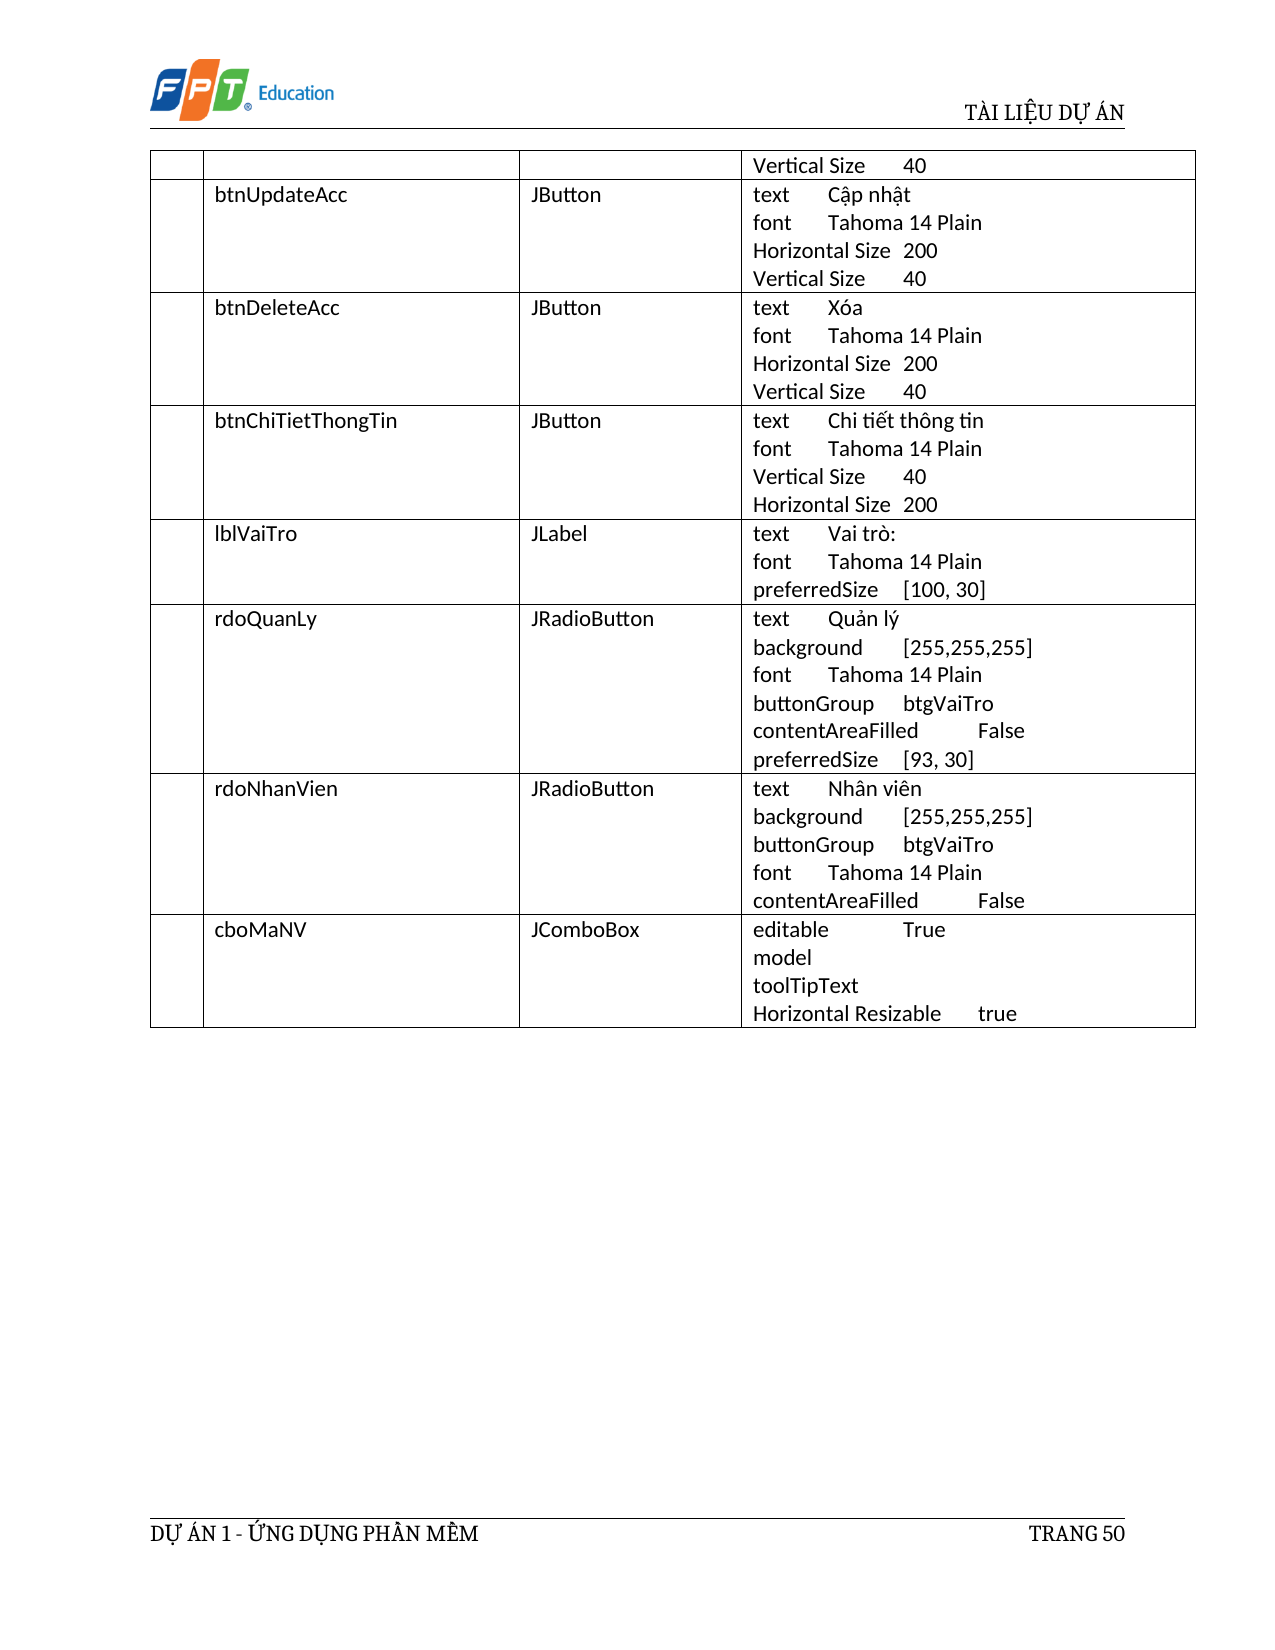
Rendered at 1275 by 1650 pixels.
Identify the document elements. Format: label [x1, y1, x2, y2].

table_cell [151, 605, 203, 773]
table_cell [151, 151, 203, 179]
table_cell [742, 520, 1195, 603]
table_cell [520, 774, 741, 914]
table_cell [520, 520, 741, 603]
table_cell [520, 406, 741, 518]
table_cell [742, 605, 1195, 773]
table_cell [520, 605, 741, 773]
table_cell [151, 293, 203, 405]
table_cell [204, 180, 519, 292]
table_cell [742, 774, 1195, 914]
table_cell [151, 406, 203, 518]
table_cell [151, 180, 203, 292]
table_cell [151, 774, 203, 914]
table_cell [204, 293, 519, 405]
picture [150, 59, 336, 121]
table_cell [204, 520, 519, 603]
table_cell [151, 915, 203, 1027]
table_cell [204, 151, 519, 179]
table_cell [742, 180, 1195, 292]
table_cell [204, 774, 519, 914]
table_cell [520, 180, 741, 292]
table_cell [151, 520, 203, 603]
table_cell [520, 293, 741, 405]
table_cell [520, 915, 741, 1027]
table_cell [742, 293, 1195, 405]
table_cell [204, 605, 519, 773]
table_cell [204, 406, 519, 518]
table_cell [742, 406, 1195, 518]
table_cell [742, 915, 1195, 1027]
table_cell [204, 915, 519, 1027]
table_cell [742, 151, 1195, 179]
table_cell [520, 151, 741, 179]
